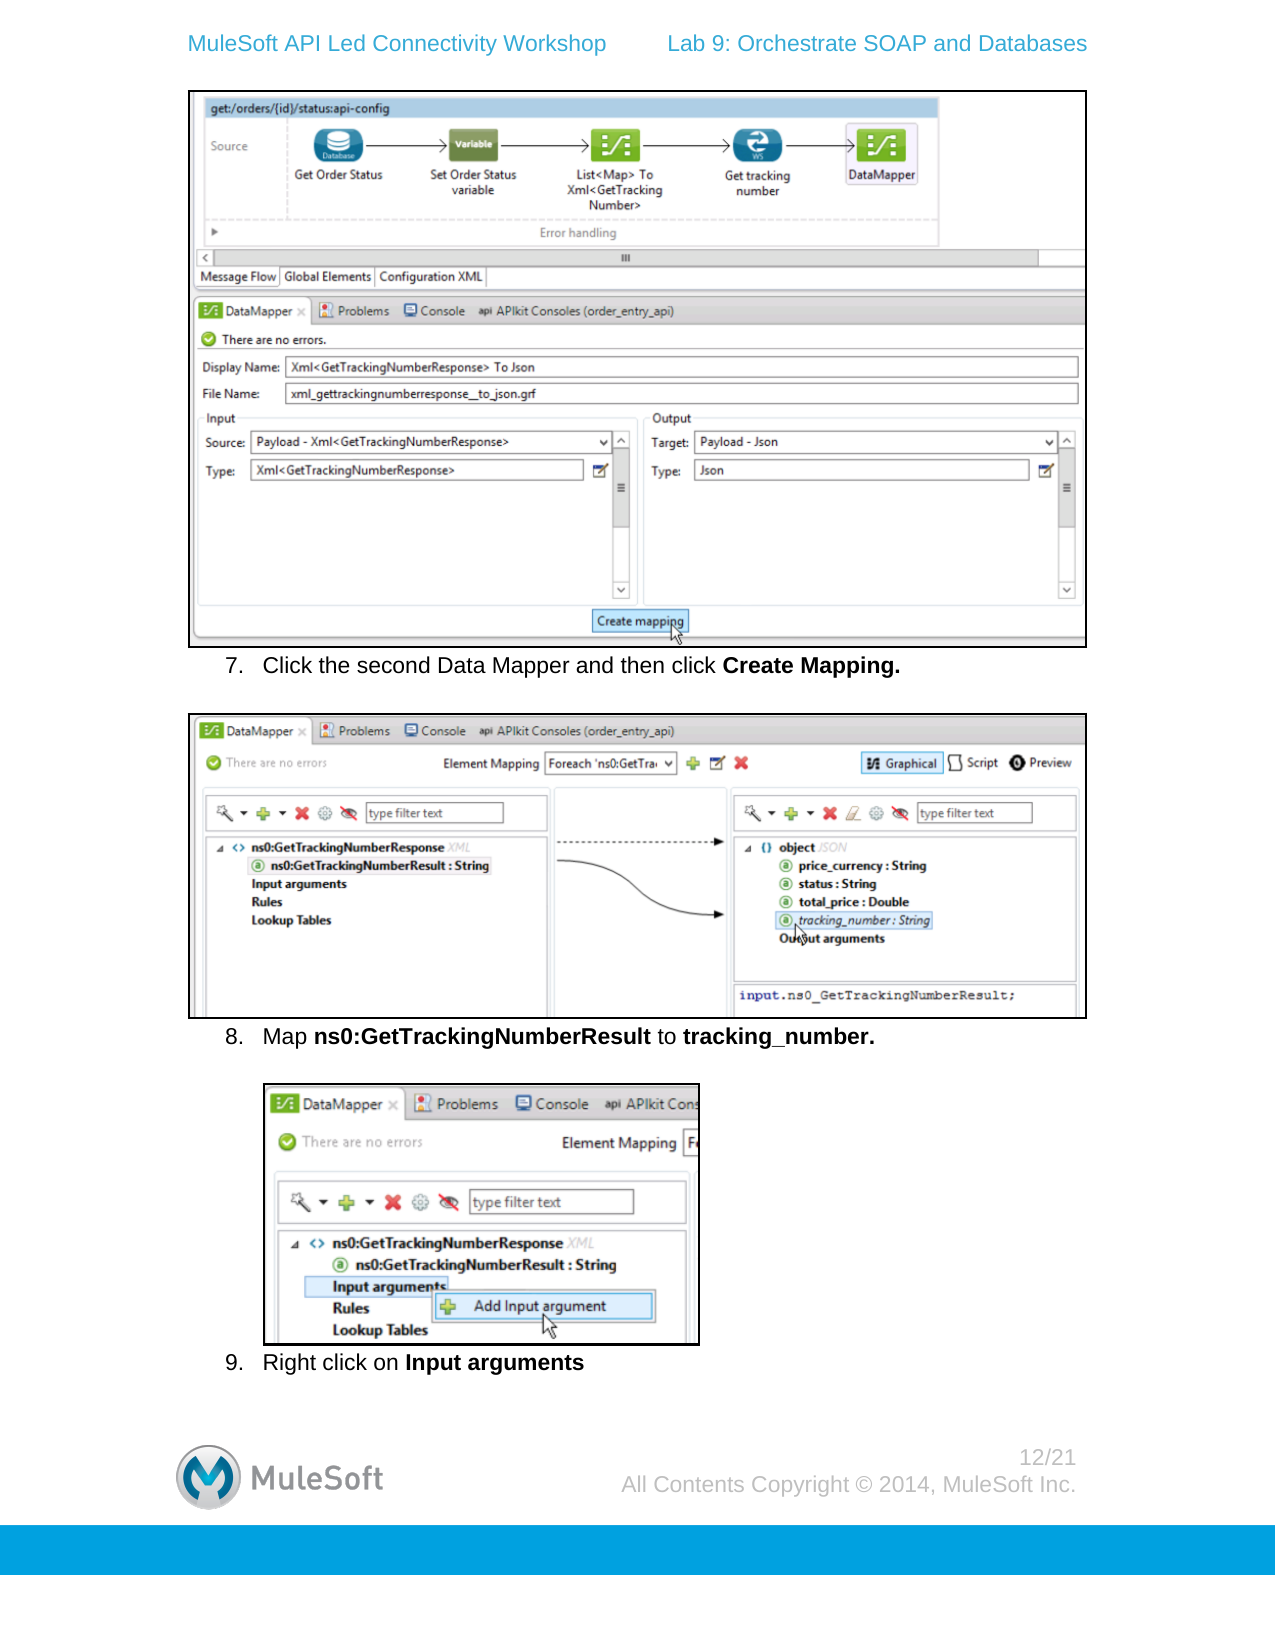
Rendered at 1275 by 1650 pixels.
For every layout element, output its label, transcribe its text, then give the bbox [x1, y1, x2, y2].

picture [176, 1444, 385, 1511]
picture [190, 92, 1085, 646]
list Map ns0:GetTrackingNumberResult to tracking_number. [225, 1023, 1087, 1079]
list Right click on Input arguments [225, 1349, 1087, 1376]
picture [265, 1085, 698, 1343]
list Click the second Data Mapper and then click Create Mapping. [225, 652, 1087, 678]
picture [190, 715, 1085, 1017]
